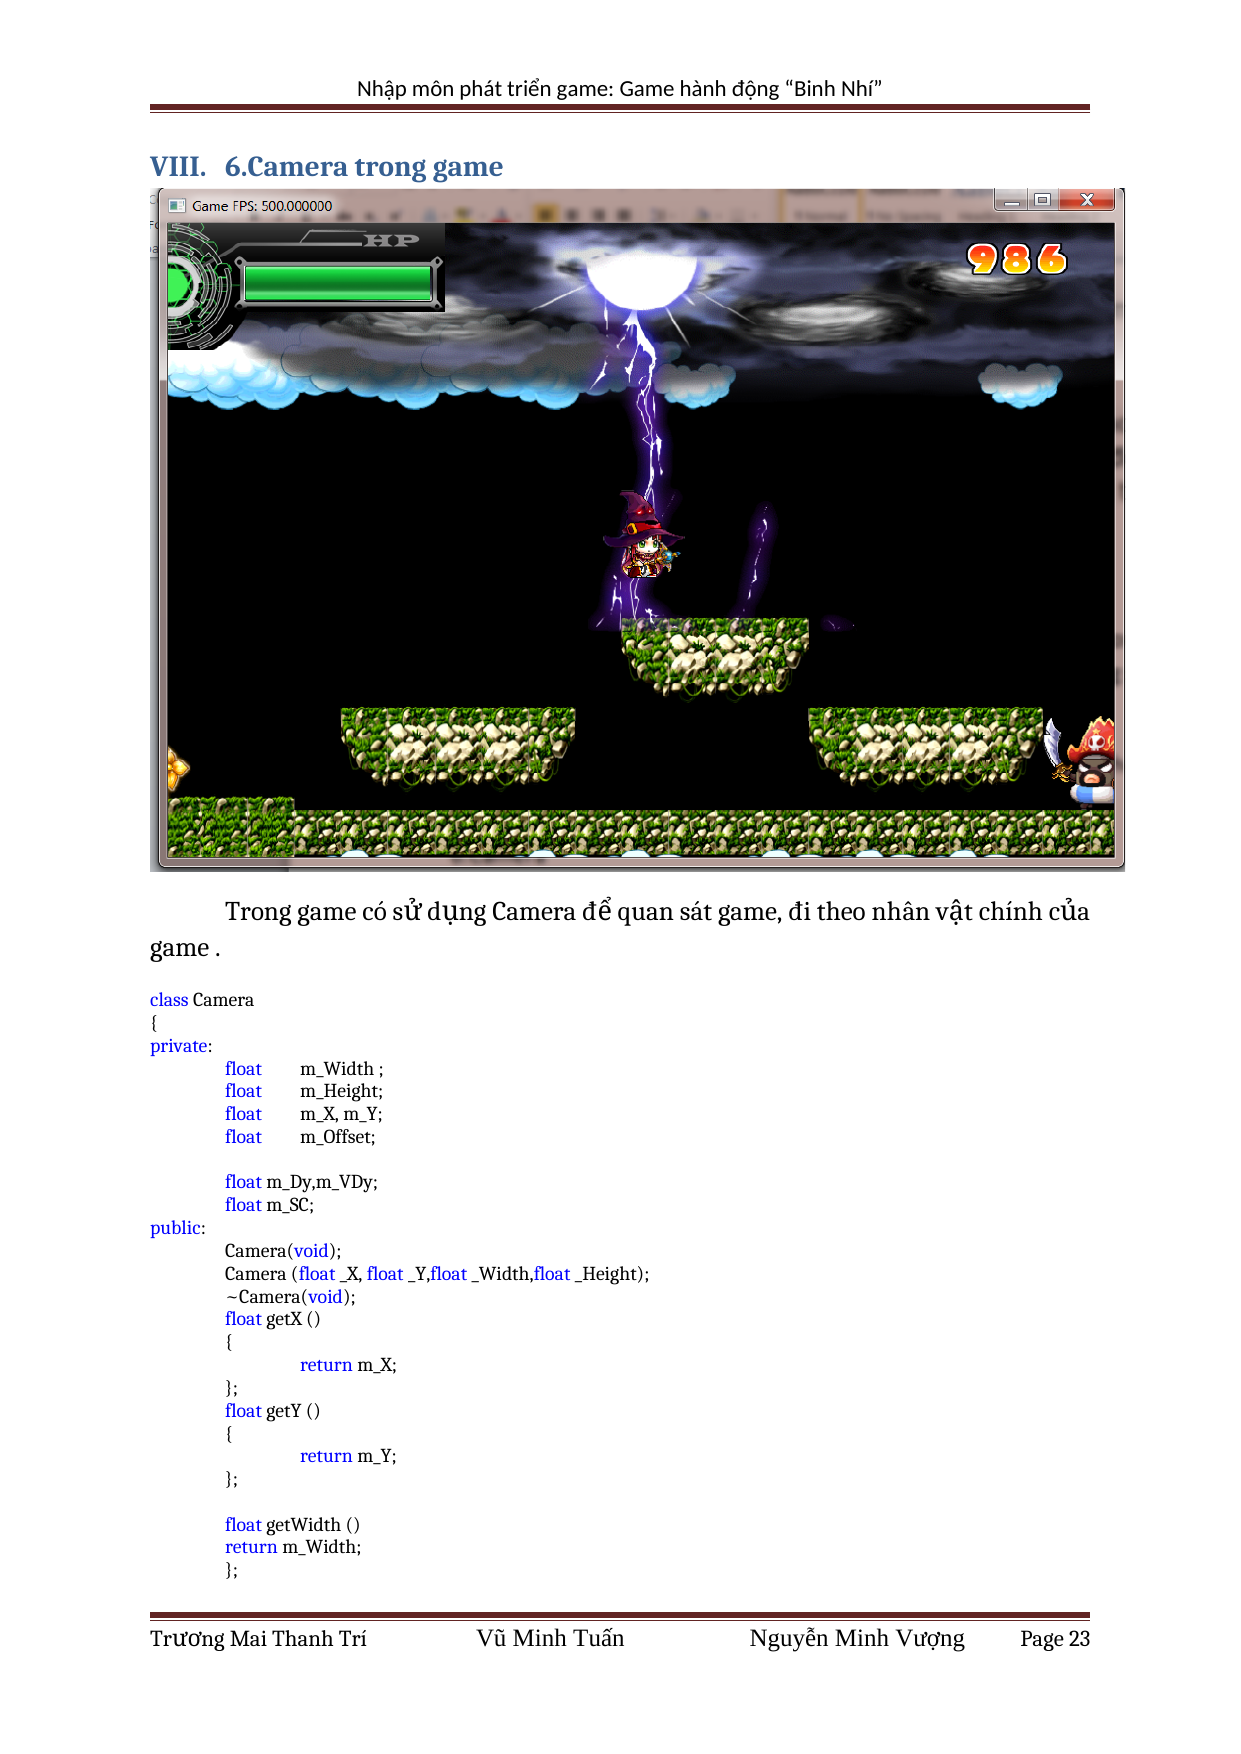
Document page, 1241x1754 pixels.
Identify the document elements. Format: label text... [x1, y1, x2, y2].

subtitle 6.Camera trong game [150, 150, 1090, 183]
text { [150, 1011, 1090, 1034]
text class Camera [150, 989, 1090, 1011]
text { [150, 1331, 1090, 1354]
text Camera (float _X, float _Y,float _Width,float _Height); [150, 1262, 1090, 1285]
text float getX () [150, 1308, 1090, 1331]
text return m_X; [150, 1354, 1090, 1376]
text float m_Dy,m_VDy; [150, 1171, 1090, 1194]
text return m_Width; [150, 1536, 1090, 1559]
text }; [150, 1559, 1090, 1582]
text float getY () [150, 1399, 1090, 1422]
text ~Camera(void); [150, 1285, 1090, 1308]
text float m_Offset; [150, 1126, 1090, 1148]
text Camera(void); [150, 1239, 1090, 1262]
text { [150, 1422, 1090, 1445]
text float m_X, m_Y; [150, 1103, 1090, 1126]
text float m_Height; [150, 1080, 1090, 1103]
text public: [150, 1217, 1090, 1239]
text Trong game có sử dụng Camera để quan sát game, đi theo nhân vật chính của game . [150, 896, 1090, 963]
text }; [150, 1376, 1090, 1399]
text float m_Width ; [150, 1057, 1090, 1080]
picture [150, 188, 1125, 872]
text }; [150, 1468, 1090, 1491]
text float m_SC; [150, 1194, 1090, 1217]
text float getWidth () [150, 1513, 1090, 1536]
text private: [150, 1034, 1090, 1057]
text return m_Y; [150, 1445, 1090, 1468]
